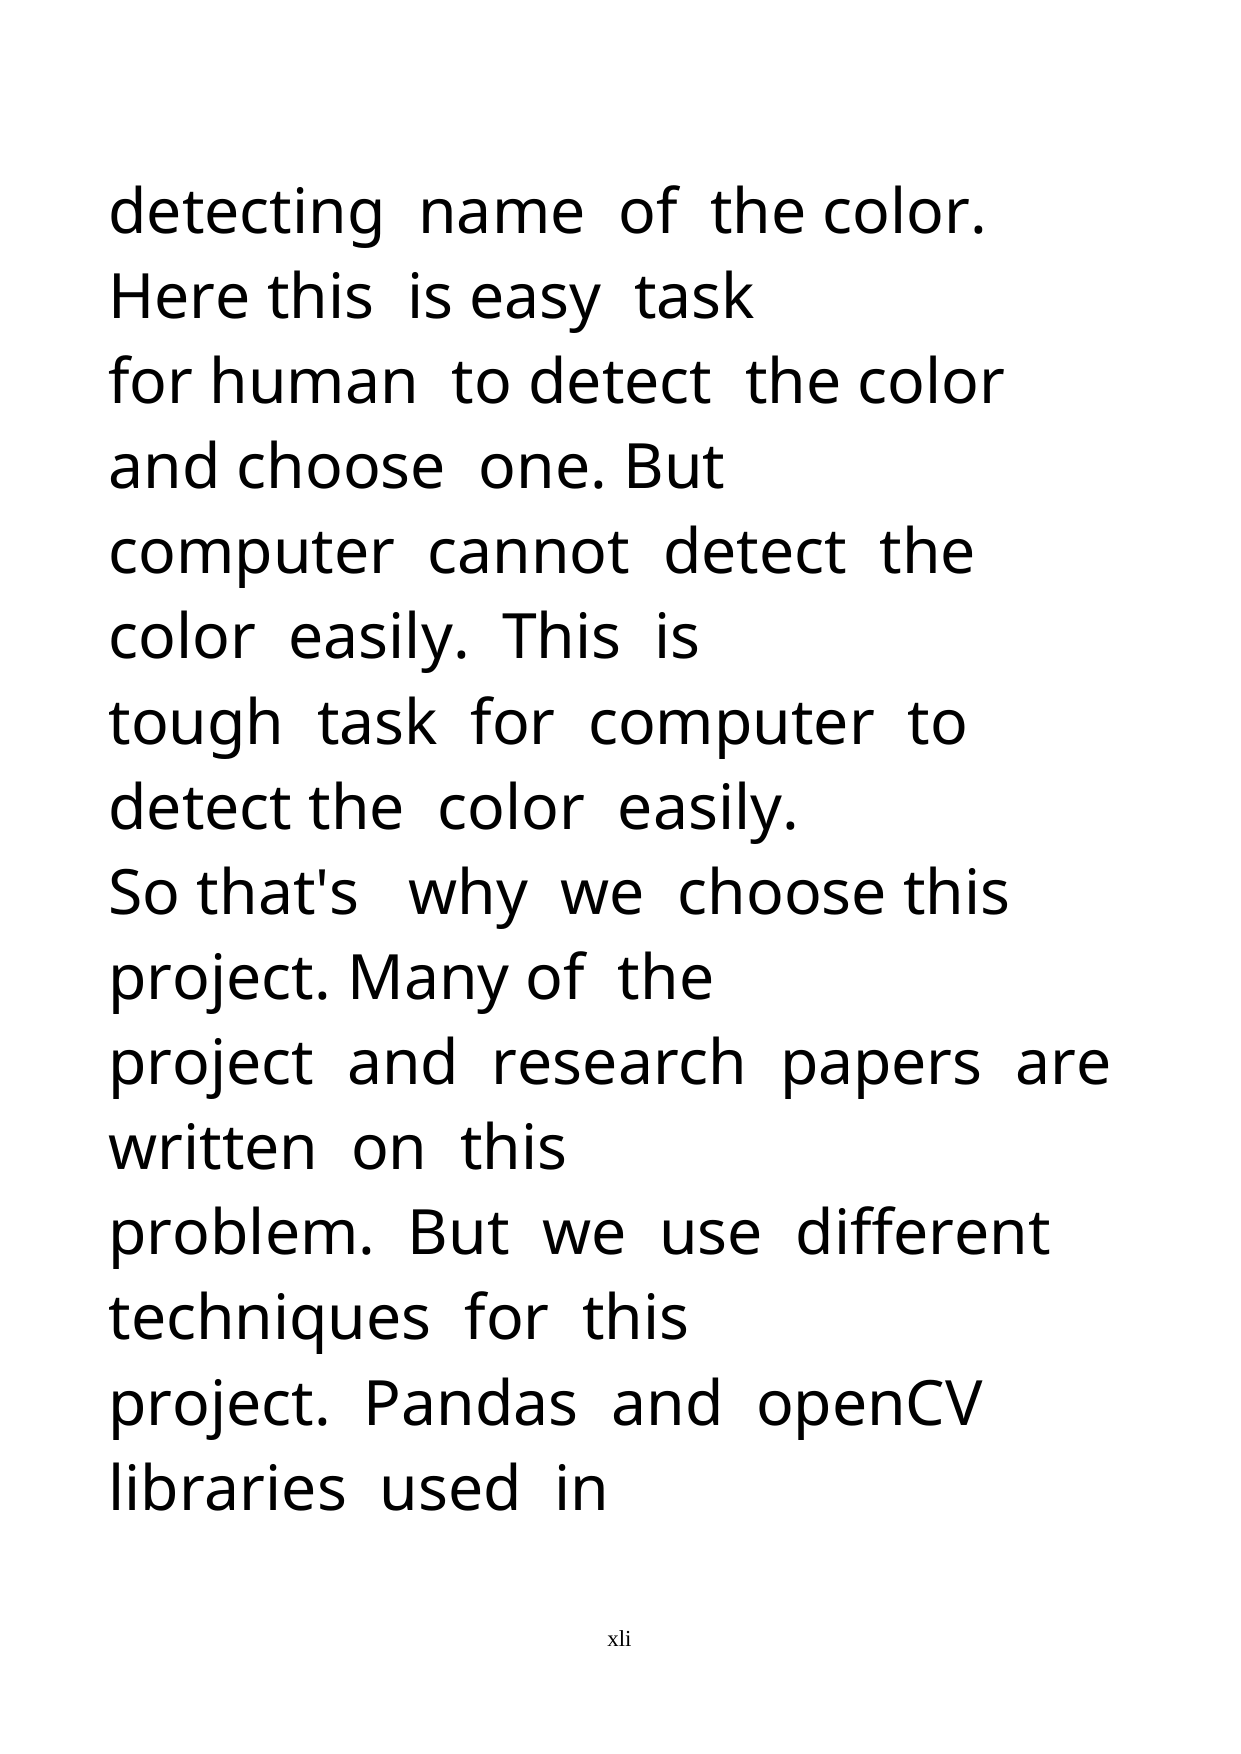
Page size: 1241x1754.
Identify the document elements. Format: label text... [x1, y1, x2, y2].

text So that's why we choose this project. Many of the [108, 847, 1124, 1018]
text tough task for computer to detect the color easily. [108, 677, 1124, 847]
text computer cannot detect the color easily. This is [108, 507, 1124, 677]
text project and research papers are written on this [108, 1018, 1124, 1188]
text for human to detect the color and choose one. But [108, 337, 1124, 507]
text detecting name of the color. Here this is easy task [108, 167, 1124, 337]
text project. Pandas and openCV libraries used in [108, 1358, 1124, 1528]
text problem. But we use different techniques for this [108, 1188, 1124, 1358]
